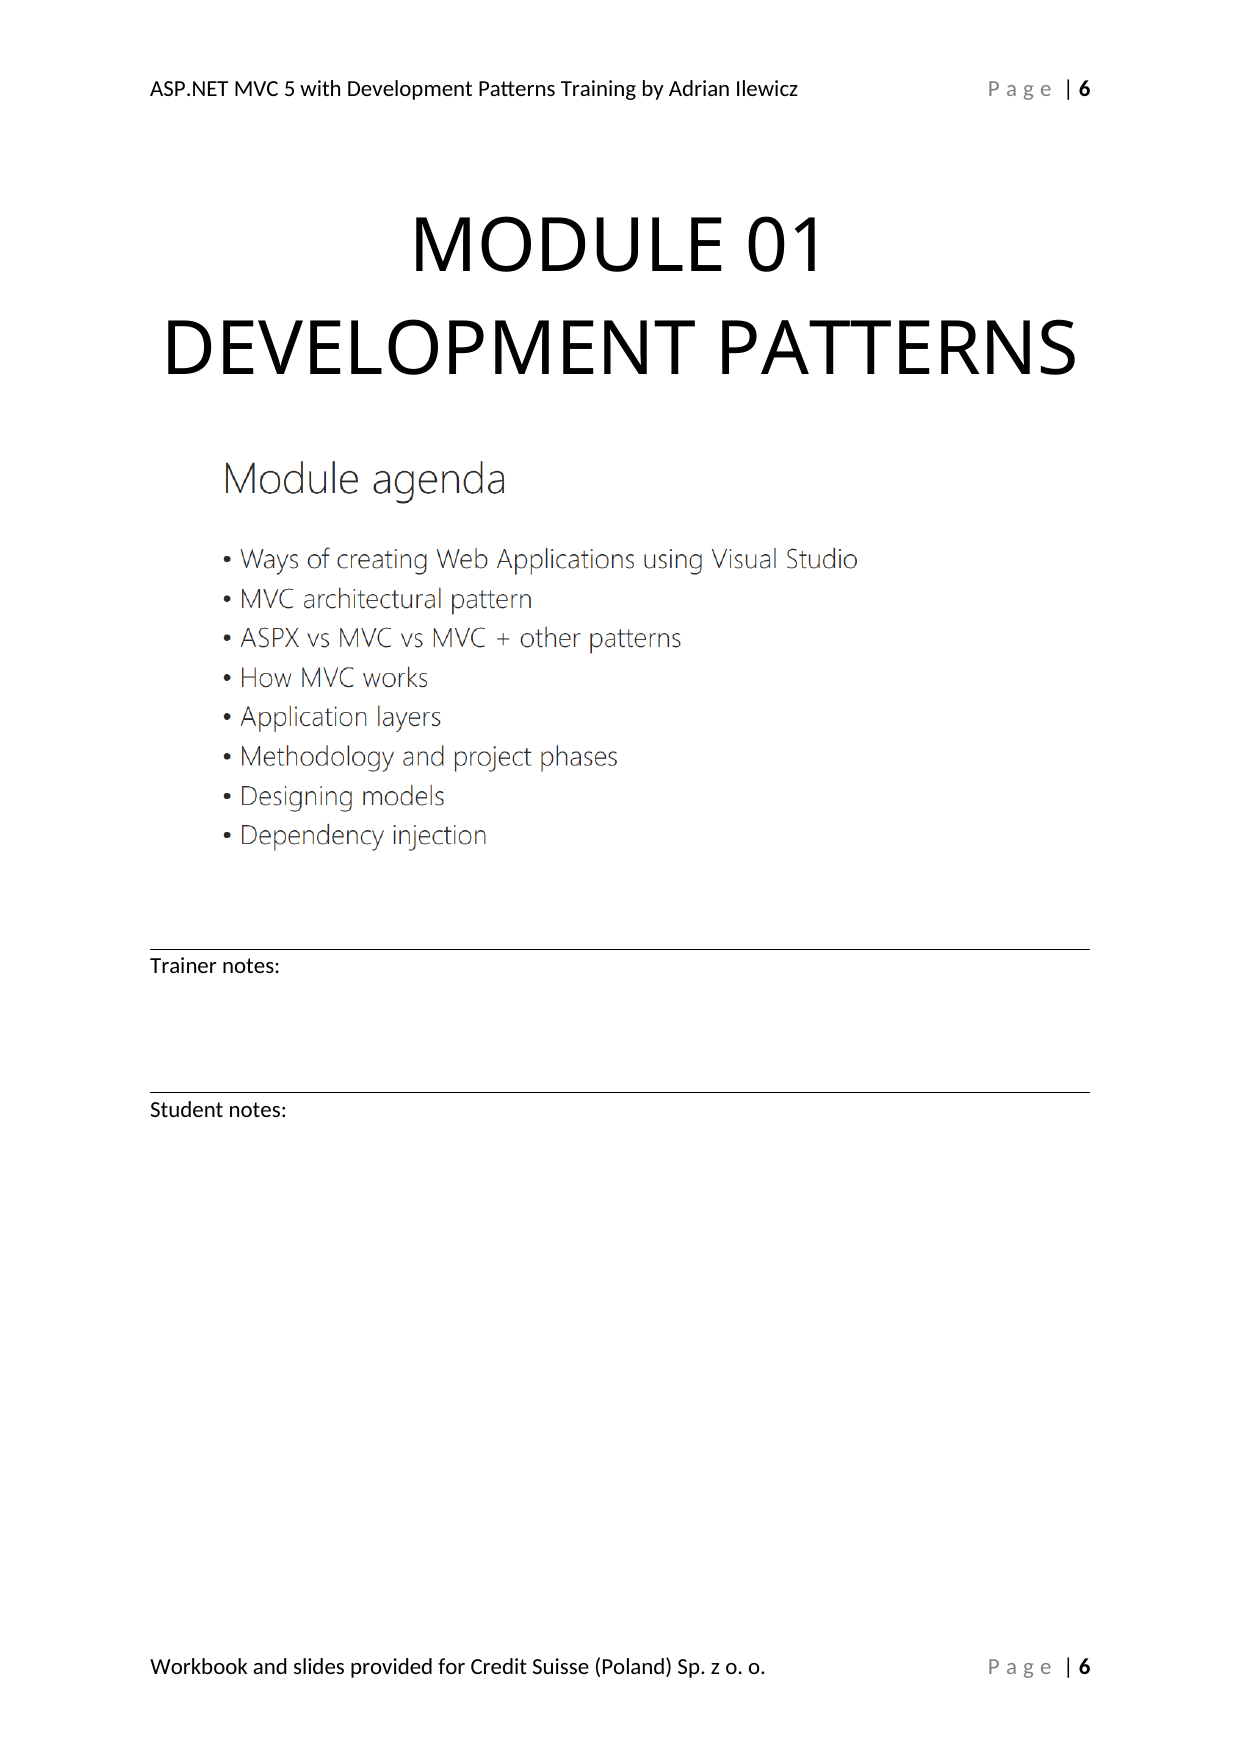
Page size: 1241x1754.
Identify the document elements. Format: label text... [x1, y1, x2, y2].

text Trainer notes: [150, 950, 1090, 979]
text Student notes: [150, 1093, 1090, 1123]
picture [150, 400, 1090, 930]
subtitle Module 01 Development Patterns [150, 192, 1090, 396]
